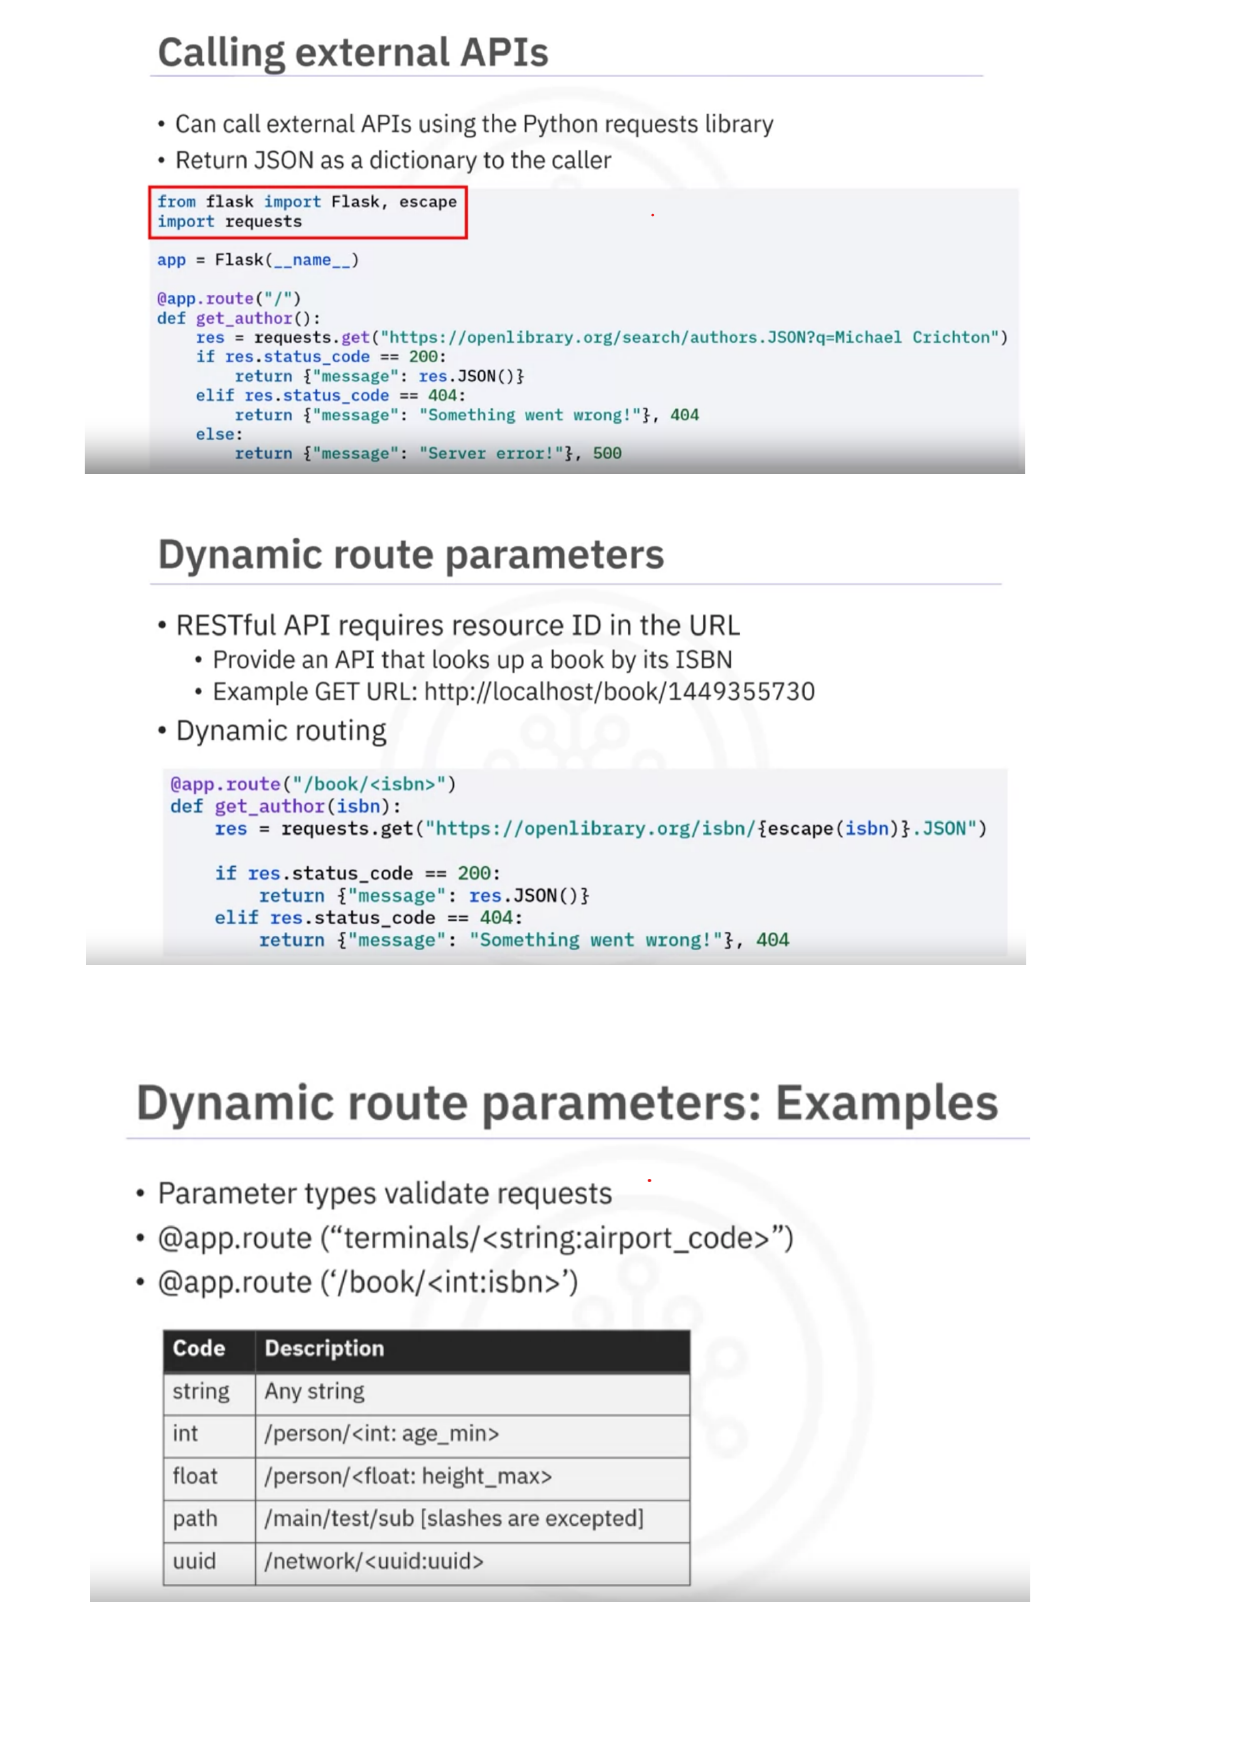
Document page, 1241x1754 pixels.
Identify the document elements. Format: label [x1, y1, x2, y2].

picture [84, 30, 1025, 474]
picture [90, 1069, 1031, 1602]
picture [86, 530, 1027, 965]
